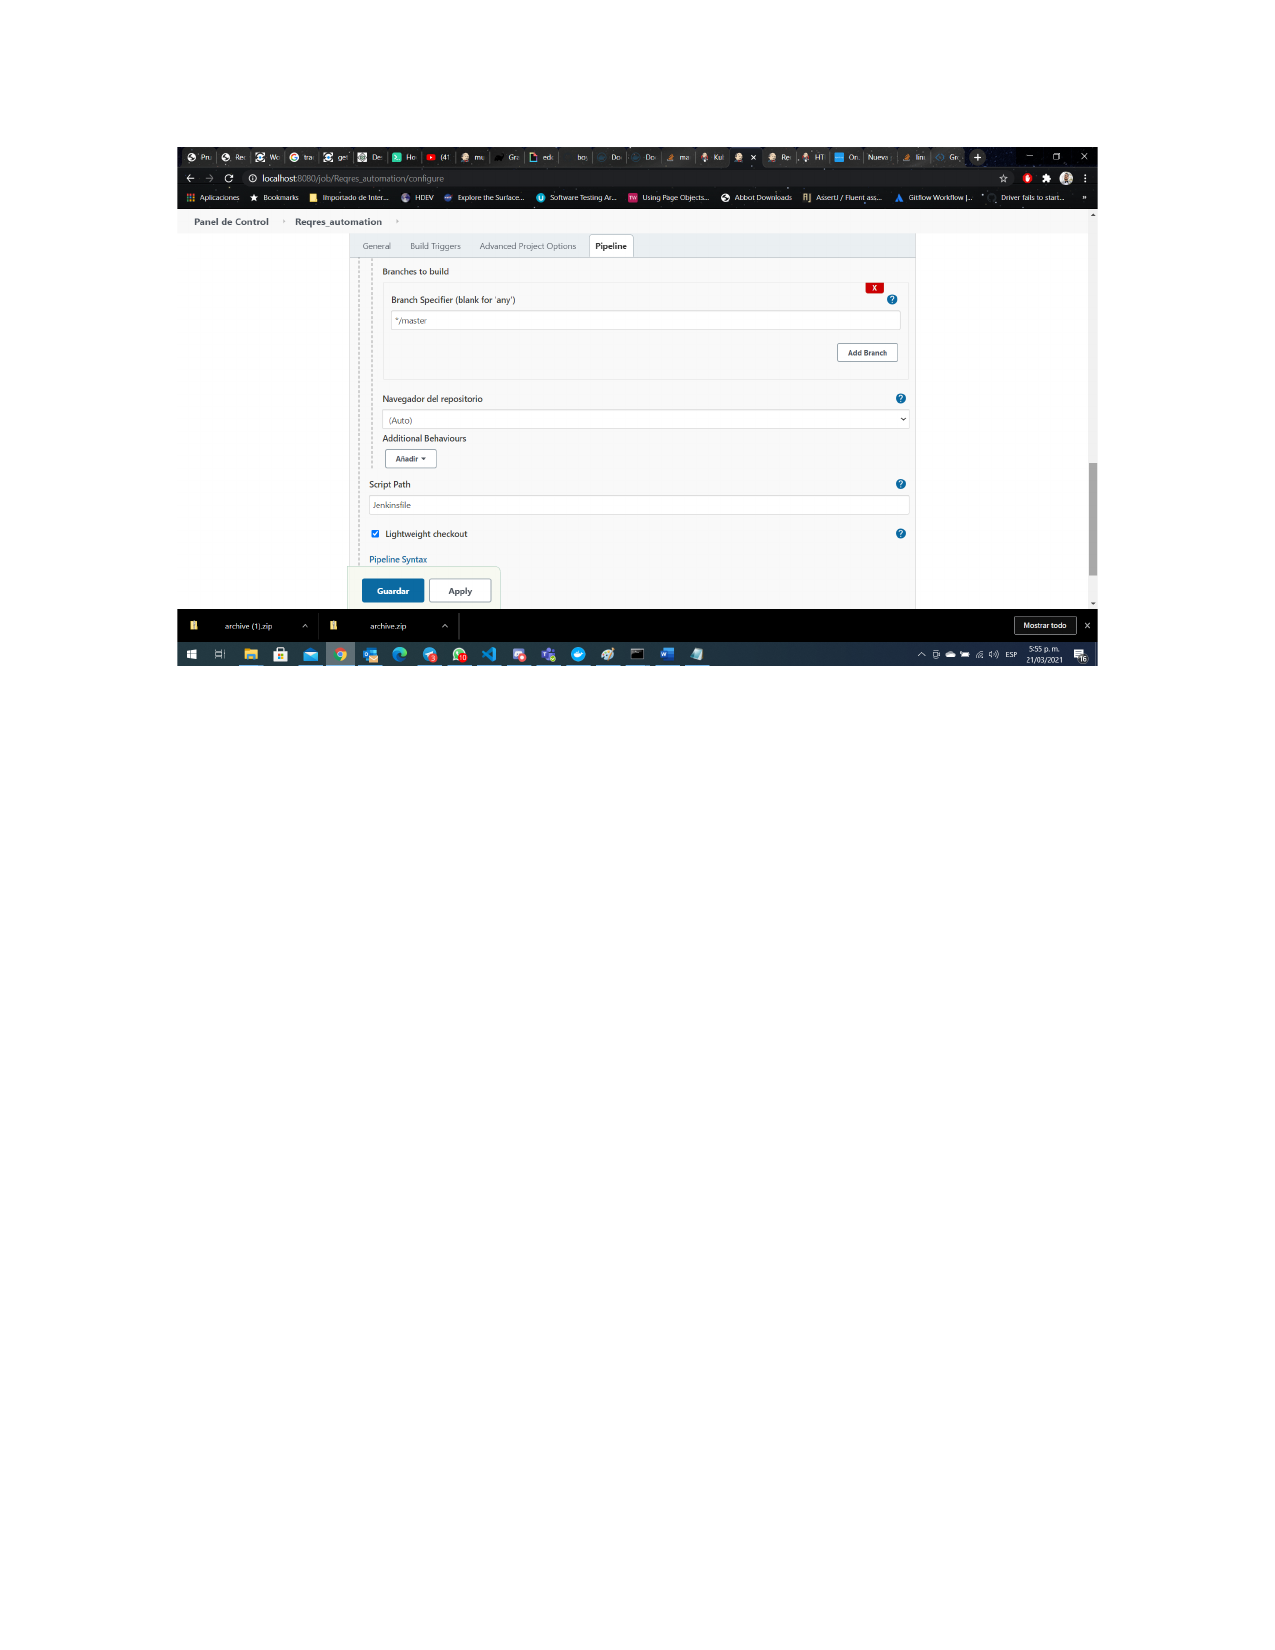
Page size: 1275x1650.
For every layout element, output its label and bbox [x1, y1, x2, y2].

picture [177, 147, 1098, 666]
